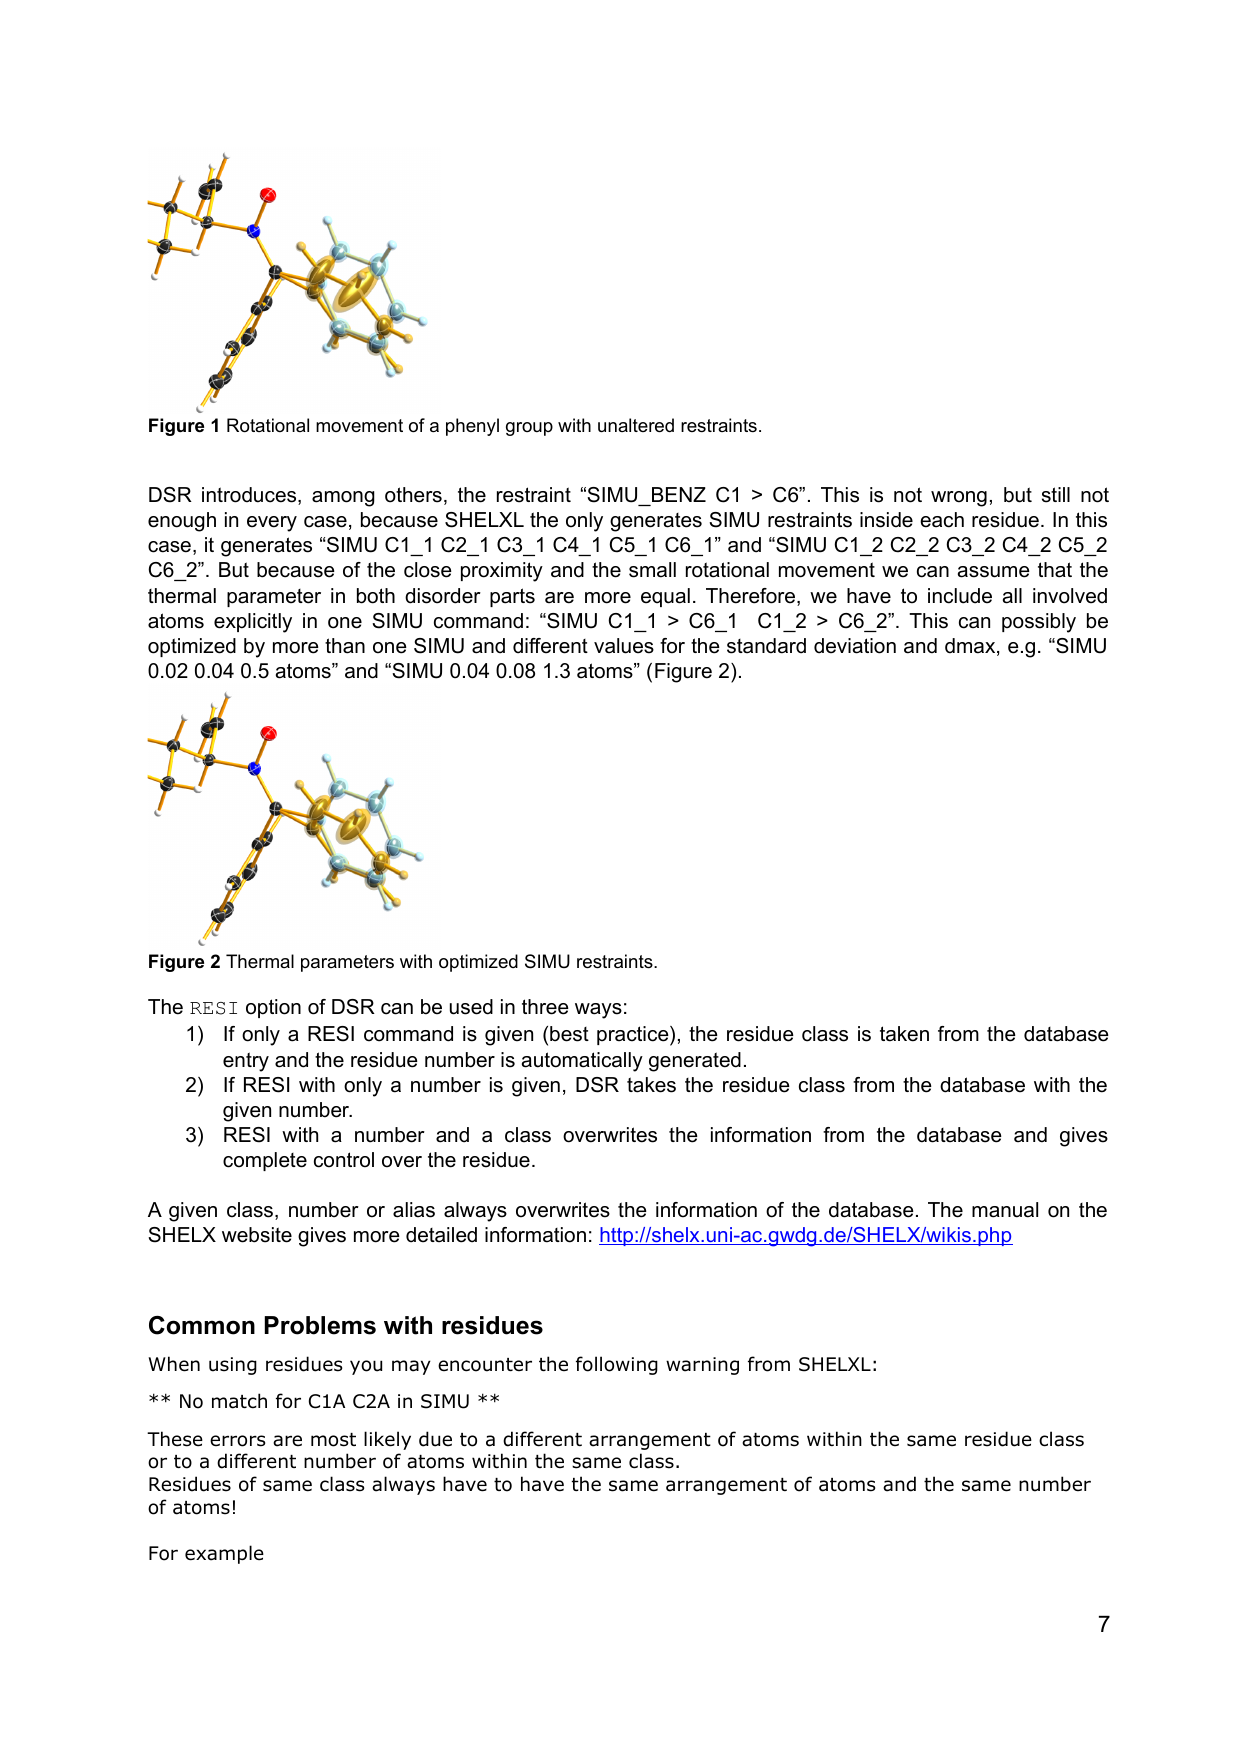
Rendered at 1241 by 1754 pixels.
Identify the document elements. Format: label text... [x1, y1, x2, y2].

text Residues of same class always have to have the same arrangement of atoms and the same number of atoms! [148, 1473, 1110, 1518]
text Figure 1 Rotational movement of a phenyl group with unaltered restraints. [148, 414, 1110, 436]
text DSR introduces, among others, the restraint “SIMU_BENZ C1 > C6”. This is not wrong, but still not enough in every case, because SHELXL the only generates SIMU restraints inside each residue. In this case, it generates “SIMU C1_1 C2_1 C3_1 C4_1 C5_1 C6_1” and “SIMU C1_2 C2_2 C3_2 C4_2 C5_2 C6_2”. But because of the close proximity and the small rotational movement we can assume that the thermal parameter in both disorder parts are more equal. Therefore, we have to include all involved atoms explicitly in one SIMU command: “SIMU C1_1 > C6_1 C1_2 > C6_2”. This can possibly be optimized by more than one SIMU and different values for the standard deviation and dmax, e.g. “SIMU 0.02 0.04 0.5 atoms” and “SIMU 0.04 0.08 1.3 atoms” (Figure 2). [148, 483, 1110, 683]
picture [147, 683, 442, 950]
text ** No match for C1A C2A in SIMU ** [148, 1389, 1110, 1412]
list RESI with a number and a class overwrites the information from the database and gives complete control over the residue. [185, 1123, 1110, 1172]
text These errors are most likely due to a different arrangement of atoms within the same residue class or to a different number of atoms within the same class. [148, 1427, 1110, 1473]
text When using residues you may encounter the following warning from SHELXL: [148, 1352, 1110, 1375]
text The RESI option of DSR can be used in three ways: [148, 995, 1110, 1021]
picture [147, 147, 442, 414]
list If RESI with only a number is given, DSR takes the residue class from the database with the given number. [185, 1072, 1110, 1122]
text For example [148, 1541, 1110, 1564]
list If only a RESI command is given (best practice), the residue class is taken from the database entry and the residue number is automatically generated. [185, 1022, 1110, 1071]
text A given class, number or alias always overwrites the information of the database. The manual on the SHELX website gives more detailed information: http://shelx.uni-ac.gwdg.de/SHELX/wikis.php [148, 1198, 1110, 1247]
text Common Problems with residues [148, 1311, 1110, 1339]
text Figure 2 Thermal parameters with optimized SIMU restraints. [148, 951, 1110, 972]
